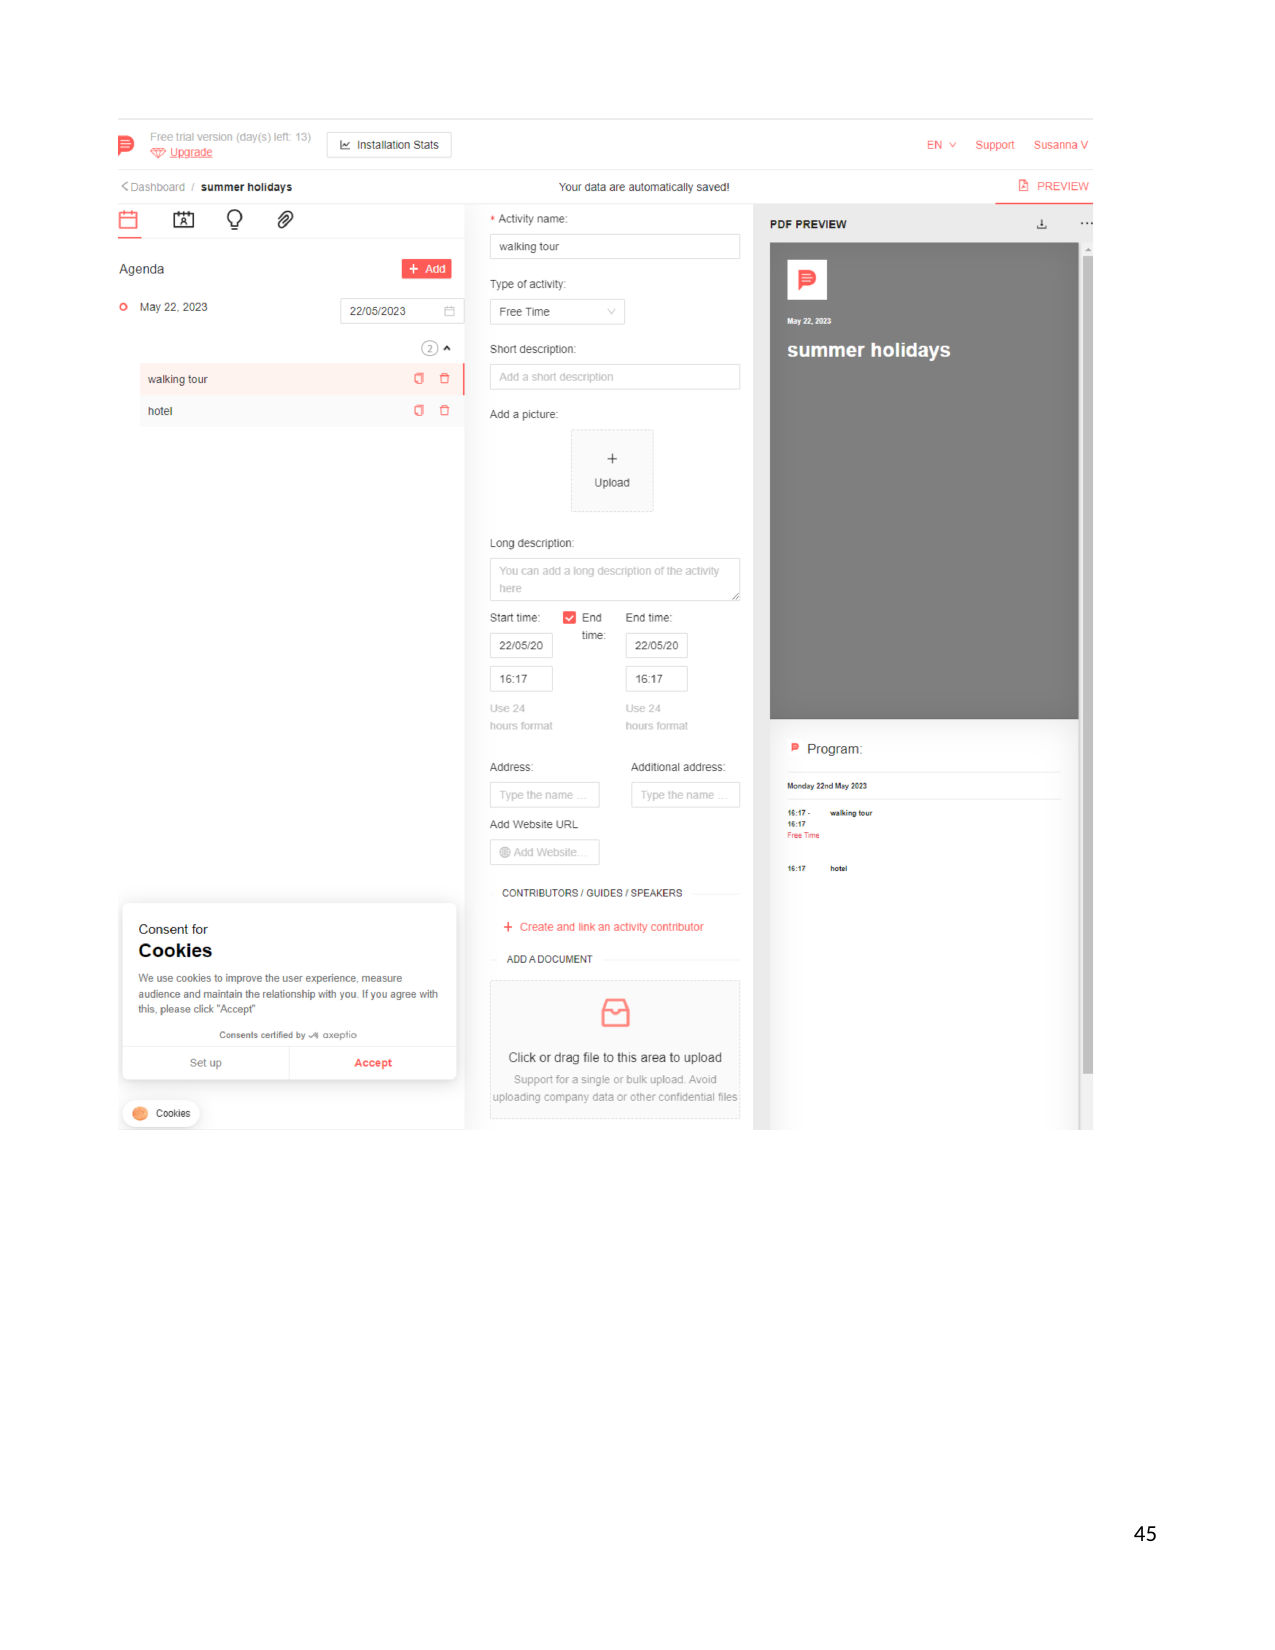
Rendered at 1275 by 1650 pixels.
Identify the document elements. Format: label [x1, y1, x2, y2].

picture [118, 118, 1094, 1130]
